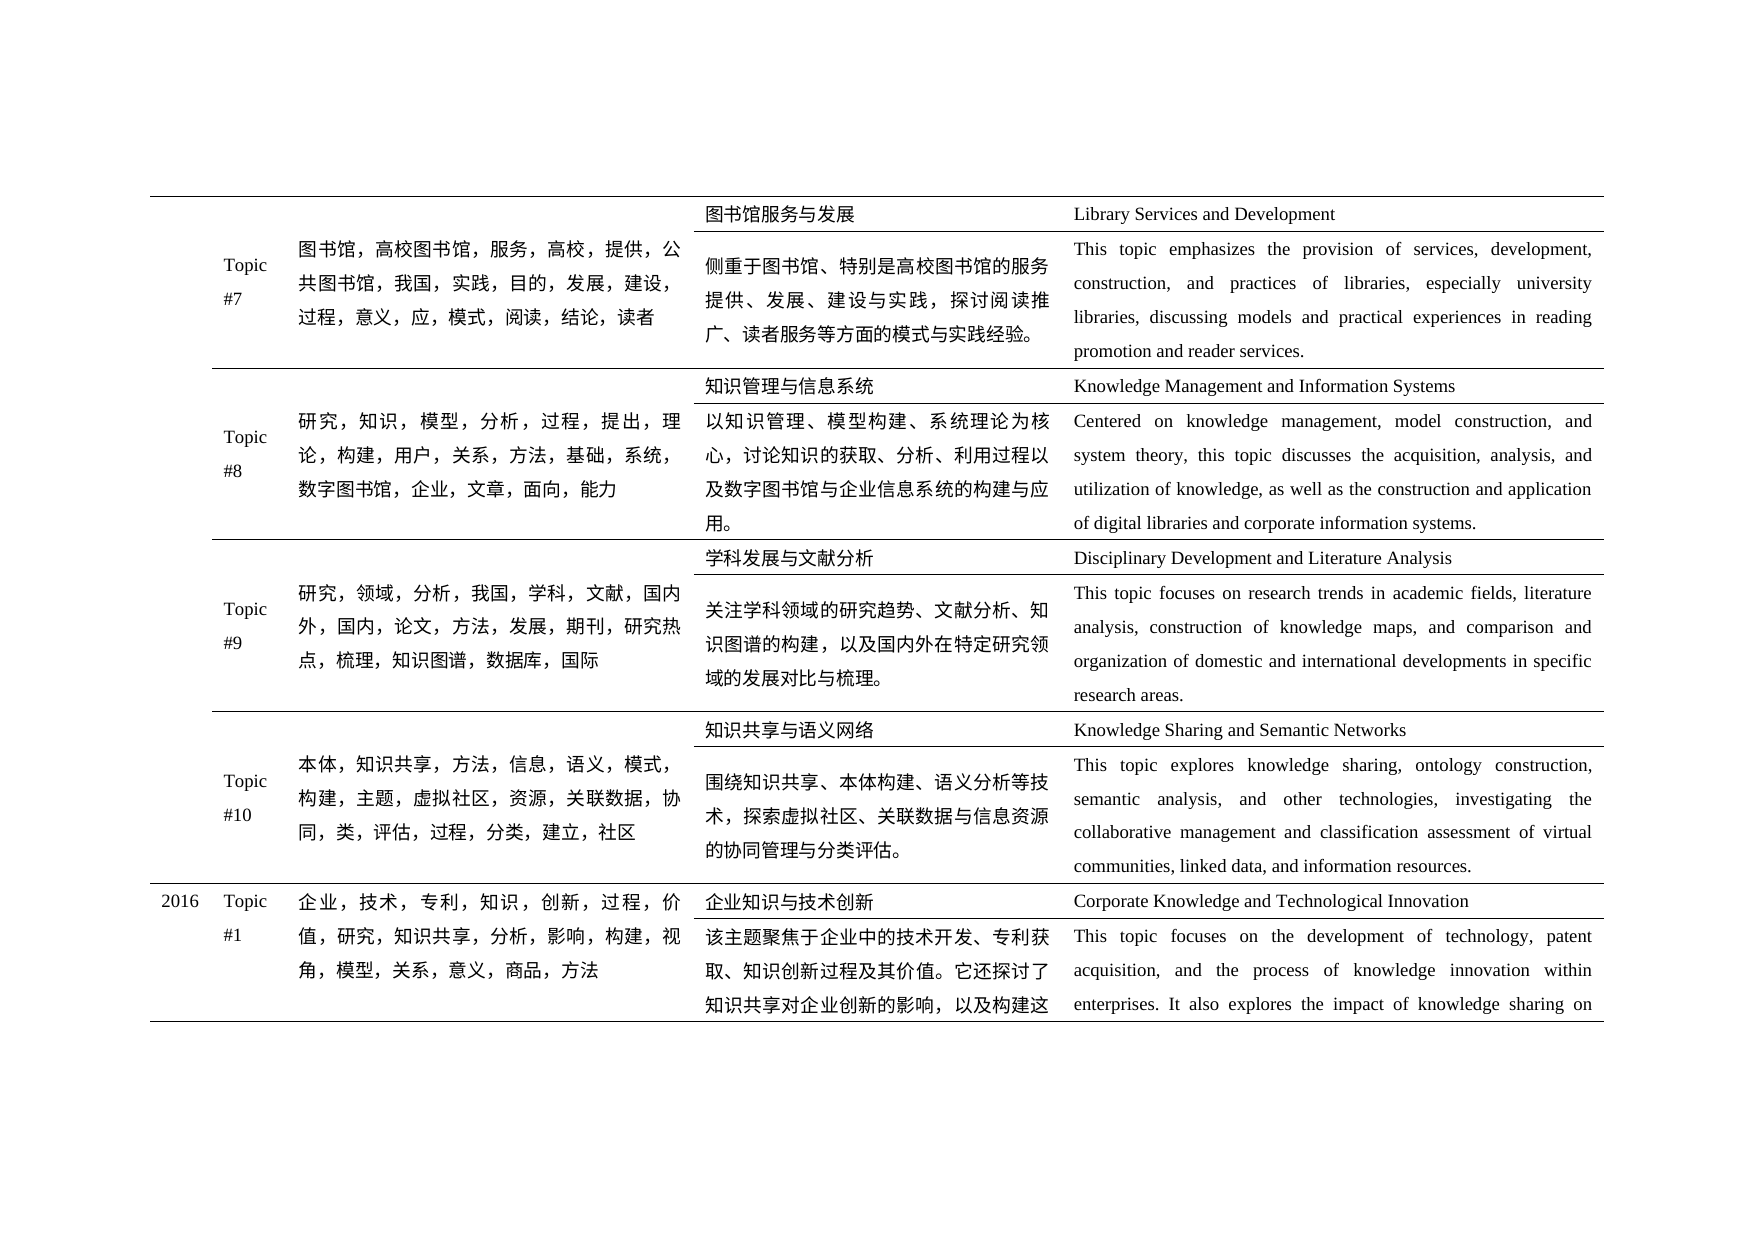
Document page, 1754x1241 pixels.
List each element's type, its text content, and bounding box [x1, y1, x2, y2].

table_cell 关注学科领域的研究趋势、文献分析、知识图谱的构建，以及国内外在特定研究领域的发展对比与梳理。 [694, 575, 1062, 711]
table_cell 知识共享与语义网络 [694, 712, 1062, 746]
table_cell Corporate Knowledge and Technological Innovation [1062, 884, 1604, 918]
table_cell Topic #1 [212, 884, 287, 1021]
table_cell 图书馆服务与发展 [694, 197, 1062, 231]
table_cell 企业，技术，专利，知识，创新，过程，价值，研究，知识共享，分析，影响，构建，视角，模型，关系，意义，商品，方法 [288, 884, 694, 1021]
table_cell This topic emphasizes the provision of services, development, construction, and practices of libraries, especially university libraries, discussing models and practical experiences in reading promotion and reader services. [1062, 232, 1604, 367]
table_cell Centered on knowledge management, model construction, and system theory, this topic discusses the acquisition, analysis, and utilization of knowledge, as well as the construction and application of digital libraries and corporate information systems. [1062, 404, 1604, 539]
table_cell 学科发展与文献分析 [694, 540, 1062, 574]
table_cell 知识管理与信息系统 [694, 369, 1062, 402]
table_cell 研究，领域，分析，我国，学科，文献，国内外，国内，论文，方法，发展，期刊，研究热点，梳理，知识图谱，数据库，国际 [288, 540, 694, 711]
table_cell Disciplinary Development and Literature Analysis [1062, 540, 1604, 574]
table_cell Topic #7 [212, 197, 287, 367]
table_cell Topic #8 [212, 369, 287, 539]
table_cell Knowledge Sharing and Semantic Networks [1062, 712, 1604, 746]
table_cell 侧重于图书馆、特别是高校图书馆的服务提供、发展、建设与实践，探讨阅读推广、读者服务等方面的模式与实践经验。 [694, 232, 1062, 367]
table_cell 以知识管理、模型构建、系统理论为核心，讨论知识的获取、分析、利用过程以及数字图书馆与企业信息系统的构建与应用。 [694, 404, 1062, 539]
table_cell Knowledge Management and Information Systems [1062, 369, 1604, 402]
table_cell 研究，知识，模型，分析，过程，提出，理论，构建，用户，关系，方法，基础，系统，数字图书馆，企业，文章，面向，能力 [288, 369, 694, 539]
table_cell Topic #9 [212, 540, 287, 711]
table_cell 企业知识与技术创新 [694, 884, 1062, 918]
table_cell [1062, 919, 1604, 1021]
table_cell 图书馆，高校图书馆，服务，高校，提供，公共图书馆，我国，实践，目的，发展，建设，过程，意义，应，模式，阅读，结论，读者 [288, 197, 694, 367]
table_cell 围绕知识共享、本体构建、语义分析等技术，探索虚拟社区、关联数据与信息资源的协同管理与分类评估。 [694, 747, 1062, 883]
table_cell This topic focuses on research trends in academic fields, literature analysis, construction of knowledge maps, and comparison and organization of domestic and international developments in specific research areas. [1062, 575, 1604, 711]
table_cell Library Services and Development [1062, 197, 1604, 231]
table_cell Topic #10 [212, 712, 287, 883]
table_cell 本体，知识共享，方法，信息，语义，模式，构建，主题，虚拟社区，资源，关联数据，协同，类，评估，过程，分类，建立，社区 [288, 712, 694, 883]
table_cell 2016 [150, 884, 212, 1021]
table_cell This topic explores knowledge sharing, ontology construction, semantic analysis, and other technologies, investigating the collaborative management and classification assessment of virtual communities, linked data, and information resources. [1062, 747, 1604, 883]
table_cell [694, 919, 1062, 1021]
